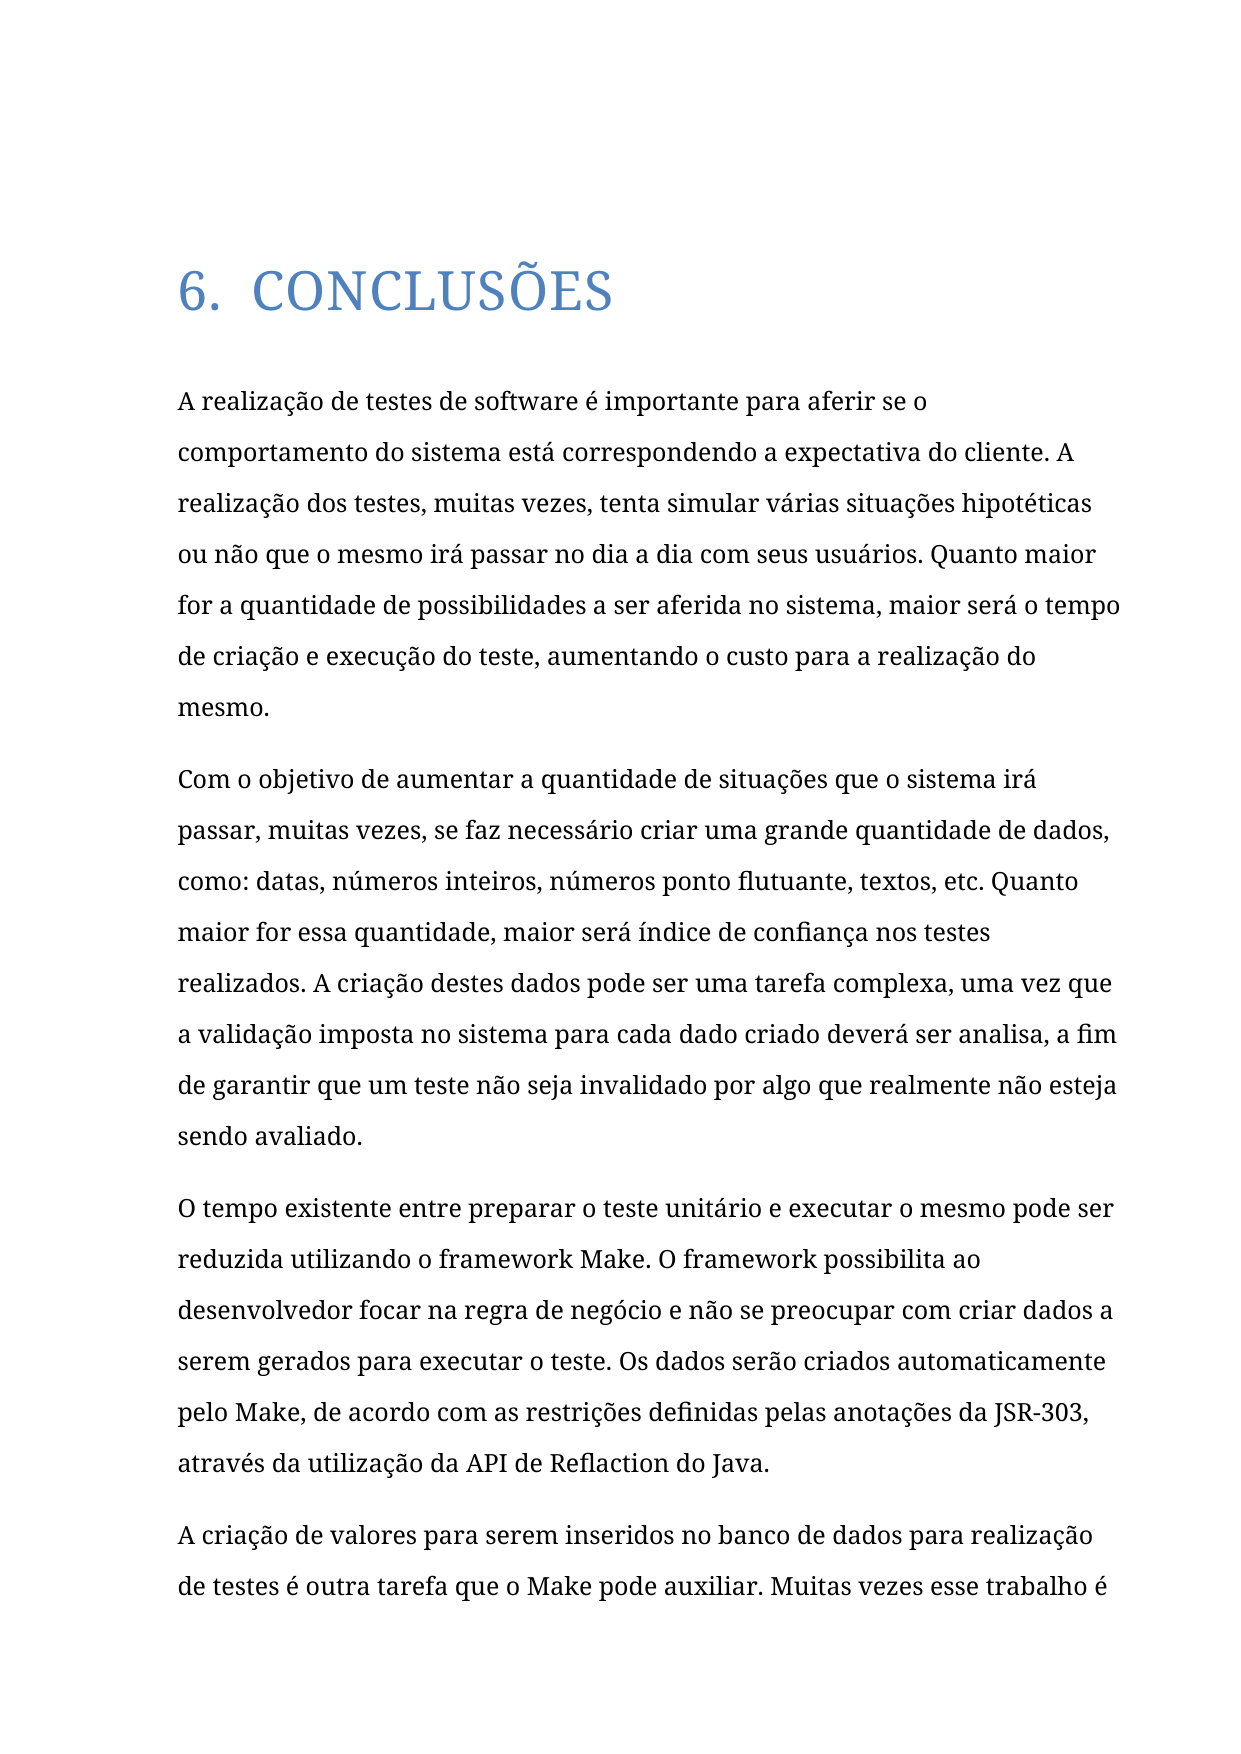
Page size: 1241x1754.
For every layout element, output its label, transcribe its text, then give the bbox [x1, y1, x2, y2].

text Com o objetivo de aumentar a quantidade de situações que o sistema irá passar, muitas vezes, se faz necessário criar uma grande quantidade de dados, como: datas, números inteiros, números ponto flutuante, textos, etc. Quanto maior for essa quantidade, maior será índice de confiança nos testes realizados. A criação destes dados pode ser uma tarefa complexa, uma vez que a validação imposta no sistema para cada dado criado deverá ser analisa, a fim de garantir que um teste não seja invalidado por algo que realmente não esteja sendo avaliado. [177, 762, 1122, 1153]
title Conclusões [177, 252, 1122, 326]
text O tempo existente entre preparar o teste unitário e executar o mesmo pode ser reduzida utilizando o framework Make. O framework possibilita ao desenvolvedor focar na regra de negócio e não se preocupar com criar dados a serem gerados para executar o teste. Os dados serão criados automaticamente pelo Make, de acordo com as restrições definidas pelas anotações da JSR-303, através da utilização da API de Reflaction do Java. [177, 1191, 1122, 1480]
text A realização de testes de software é importante para aferir se o comportamento do sistema está correspondendo a expectativa do cliente. A realização dos testes, muitas vezes, tenta simular várias situações hipotéticas ou não que o mesmo irá passar no dia a dia com seus usuários. Quanto maior for a quantidade de possibilidades a ser aferida no sistema, maior será o tempo de criação e execução do teste, aumentando o custo para a realização do mesmo. [177, 384, 1122, 724]
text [177, 1518, 1122, 1603]
